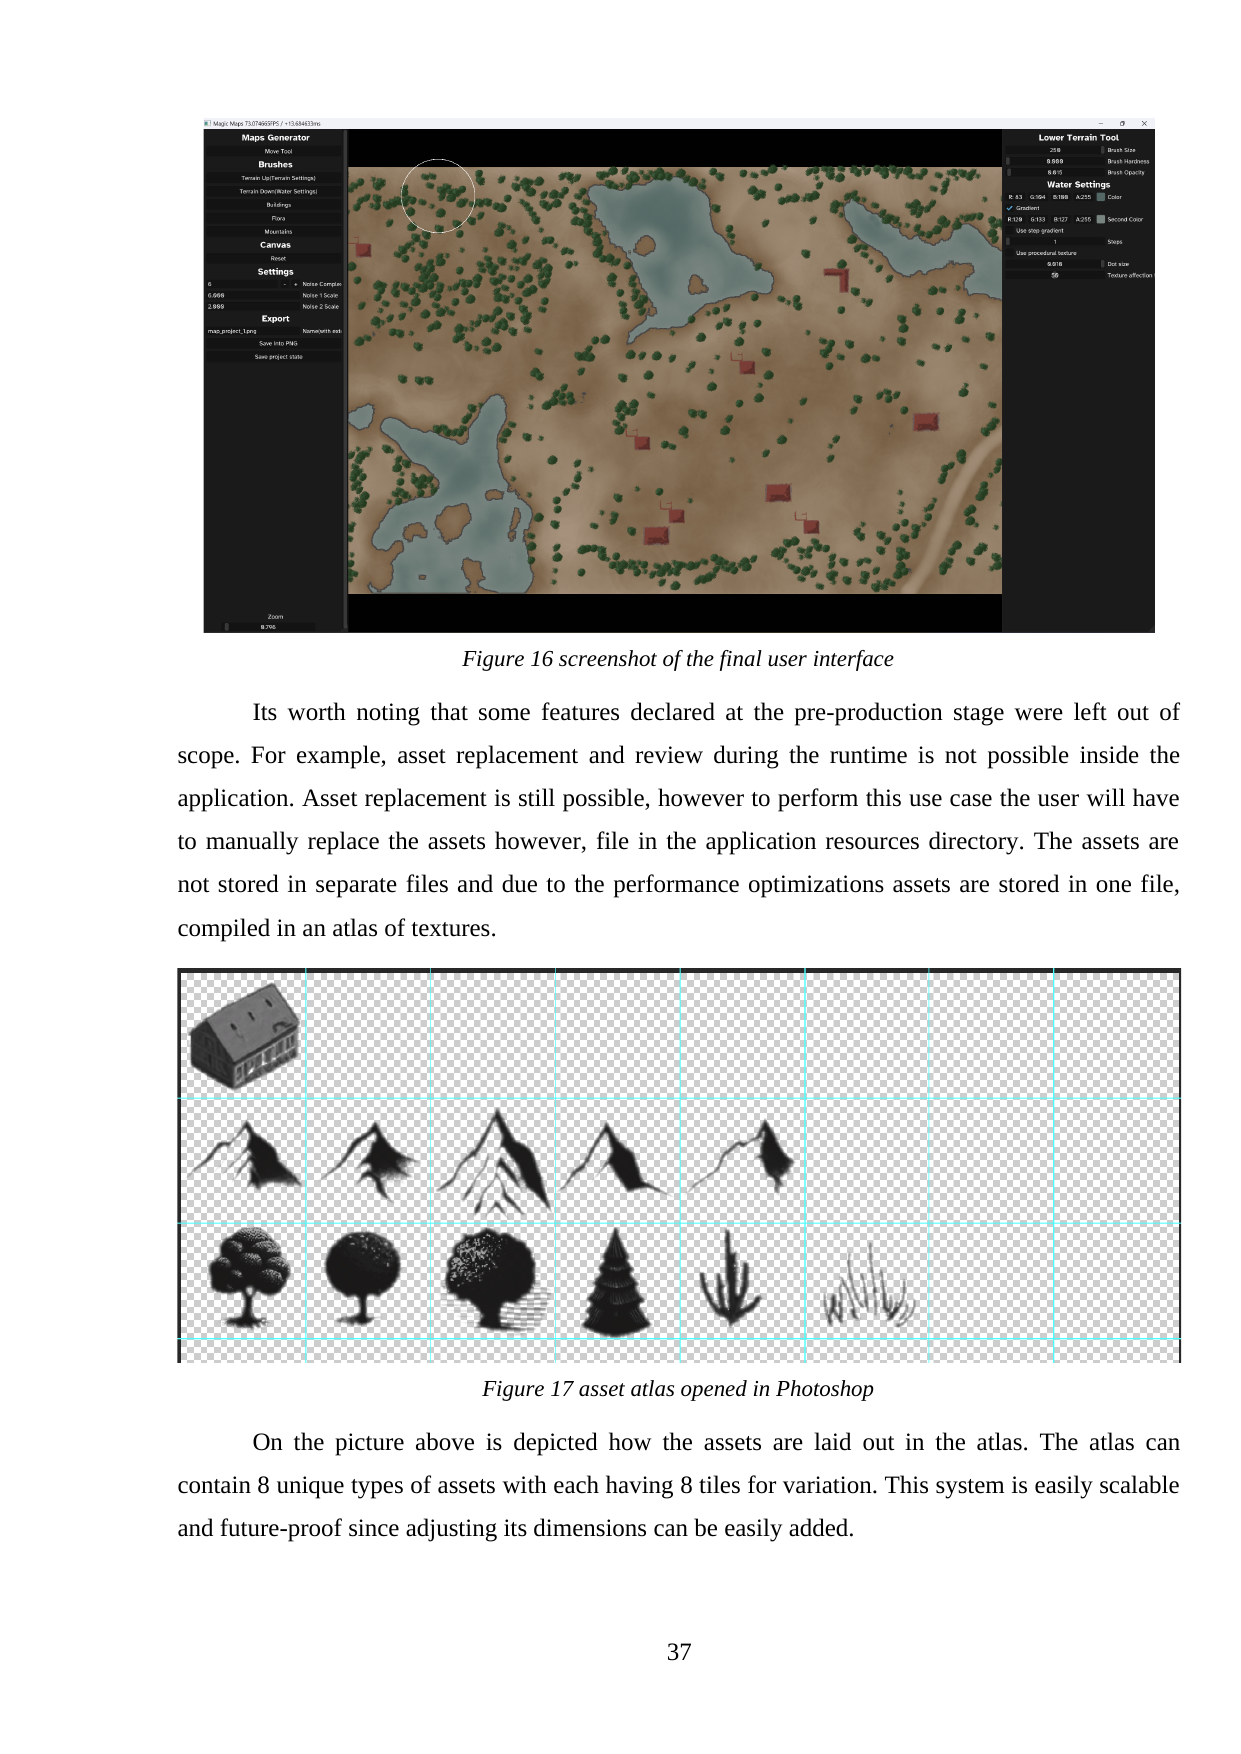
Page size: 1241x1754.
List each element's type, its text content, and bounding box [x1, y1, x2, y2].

picture [203, 118, 1155, 633]
text Figure 16 screenshot of the final user interface [177, 645, 1181, 671]
text Its worth noting that some features declared at the pre-production stage were left out of scope. For example, asset replacement and review during the runtime is not possible inside the application. Asset replacement is still possible, however to perform this use case the user will have to manually replace the assets however, file in the application resources directory. The assets are not stored in separate files and due to the performance optimizations assets are stored in one file, compiled in an atlas of textures. [177, 697, 1181, 941]
text On the picture above is depicted how the assets are laid out in the atlas. The atlas can contain 8 unique types of assets with each having 8 tiles for variation. This system is easily scalable and future-proof since adjusting its dimensions can be easily added. [177, 1427, 1181, 1542]
picture [177, 968, 1182, 1363]
text Figure 17 asset atlas opened in Photoshop [177, 1375, 1181, 1401]
